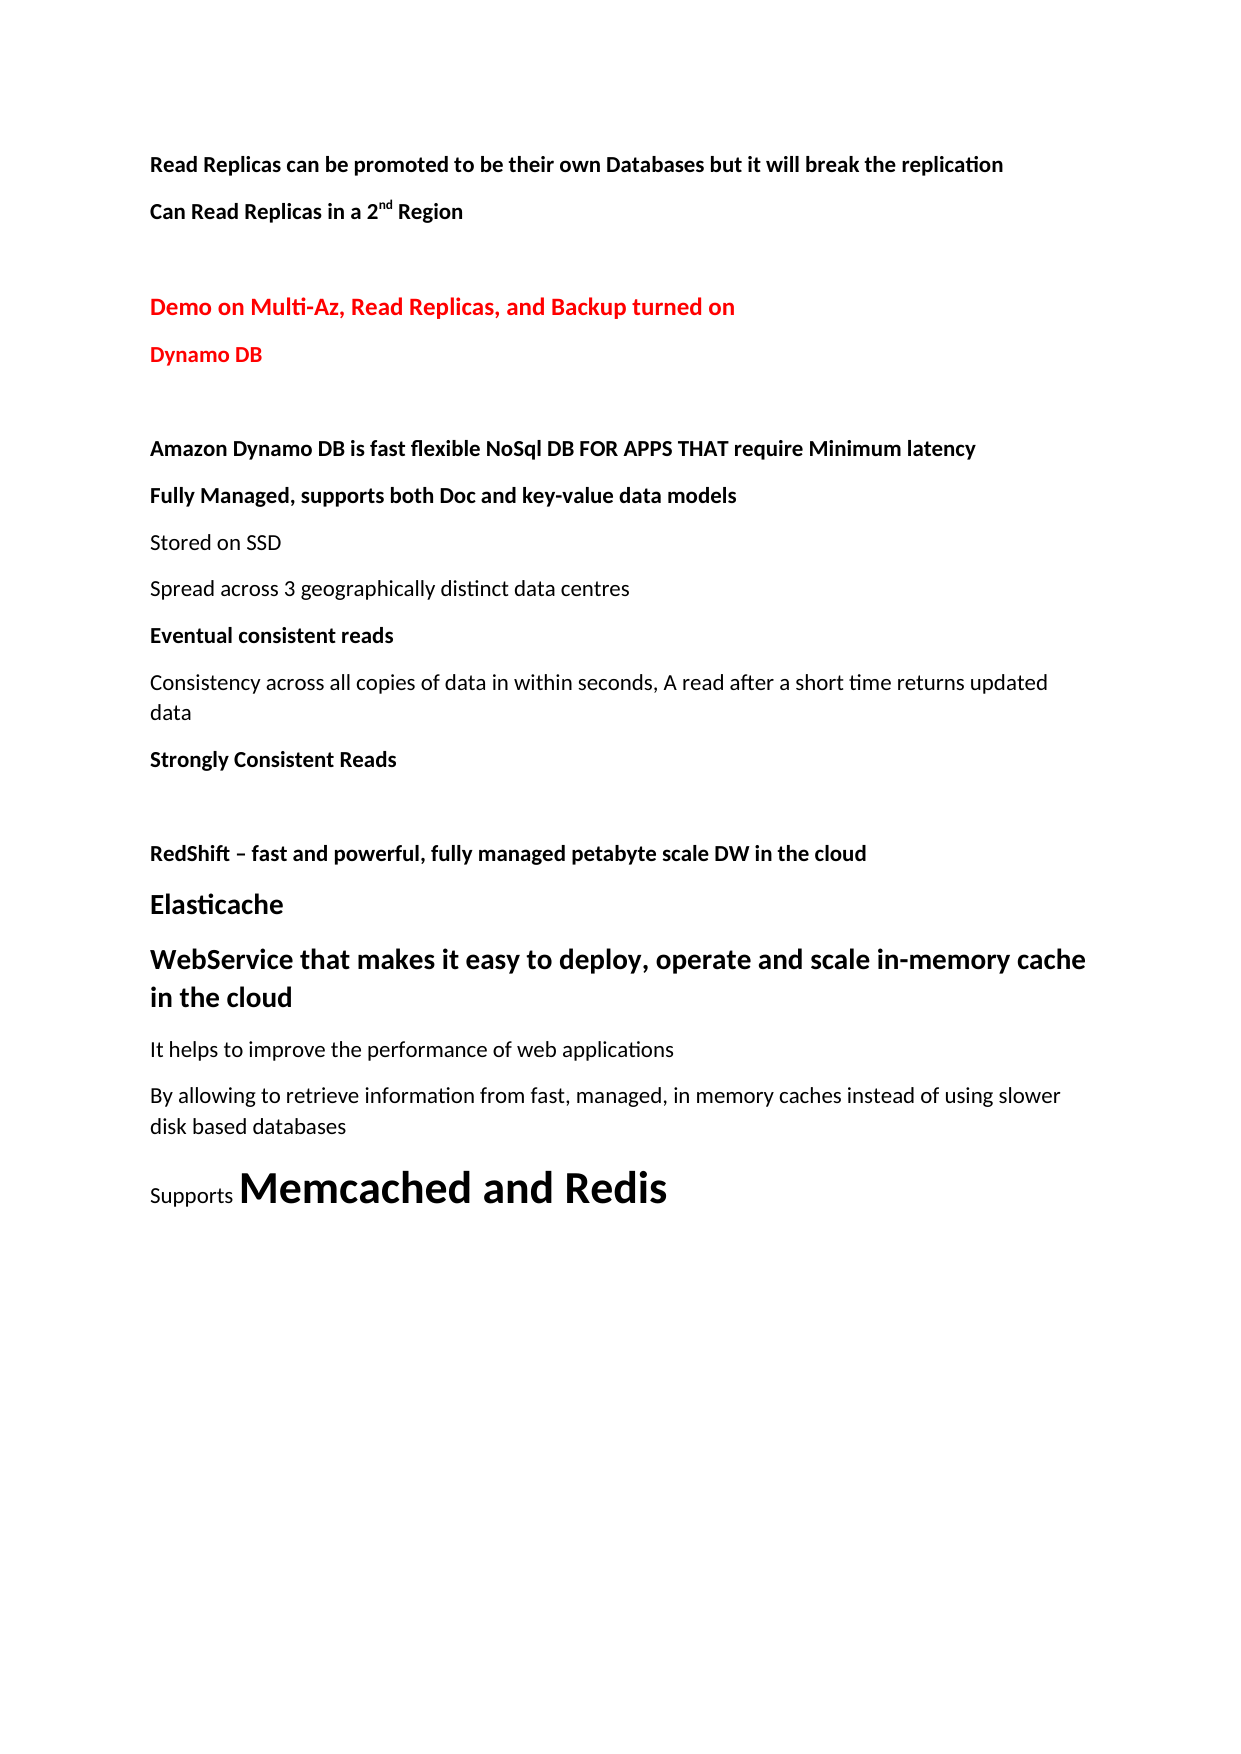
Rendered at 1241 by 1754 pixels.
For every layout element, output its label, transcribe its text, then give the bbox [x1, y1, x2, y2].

text It helps to improve the performance of web applications [150, 1035, 1090, 1063]
text Read Replicas can be promoted to be their own Databases but it will break the replication [150, 150, 1090, 178]
text Demo on Multi-Az, Read Replicas, and Backup turned on [150, 291, 1090, 321]
text Spread across 3 geographically distinct data centres [150, 574, 1090, 603]
text Dynamo DB [150, 340, 1090, 368]
text Can Read Replicas in a 2nd Region [150, 197, 1090, 225]
text Consistency across all copies of data in within seconds, A read after a short time returns updated data [150, 668, 1090, 727]
text Fully Managed, supports both Doc and key-value data models [150, 481, 1090, 509]
text Elasticache [150, 886, 1090, 922]
text Supports Memcached and Redis [150, 1159, 1090, 1214]
text Eventual consistent reads [150, 621, 1090, 649]
text WebService that makes it easy to deploy, operate and scale in-memory cache in the cloud [150, 941, 1090, 1015]
text Stored on SSD [150, 528, 1090, 556]
text RedShift – fast and powerful, fully managed petabyte scale DW in the cloud [150, 839, 1090, 867]
text By allowing to retrieve information from fast, managed, in memory caches instead of using slower disk based databases [150, 1082, 1090, 1140]
text Strongly Consistent Reads [150, 745, 1090, 773]
text Amazon Dynamo DB is fast flexible NoSql DB FOR APPS THAT require Minimum latency [150, 434, 1090, 462]
